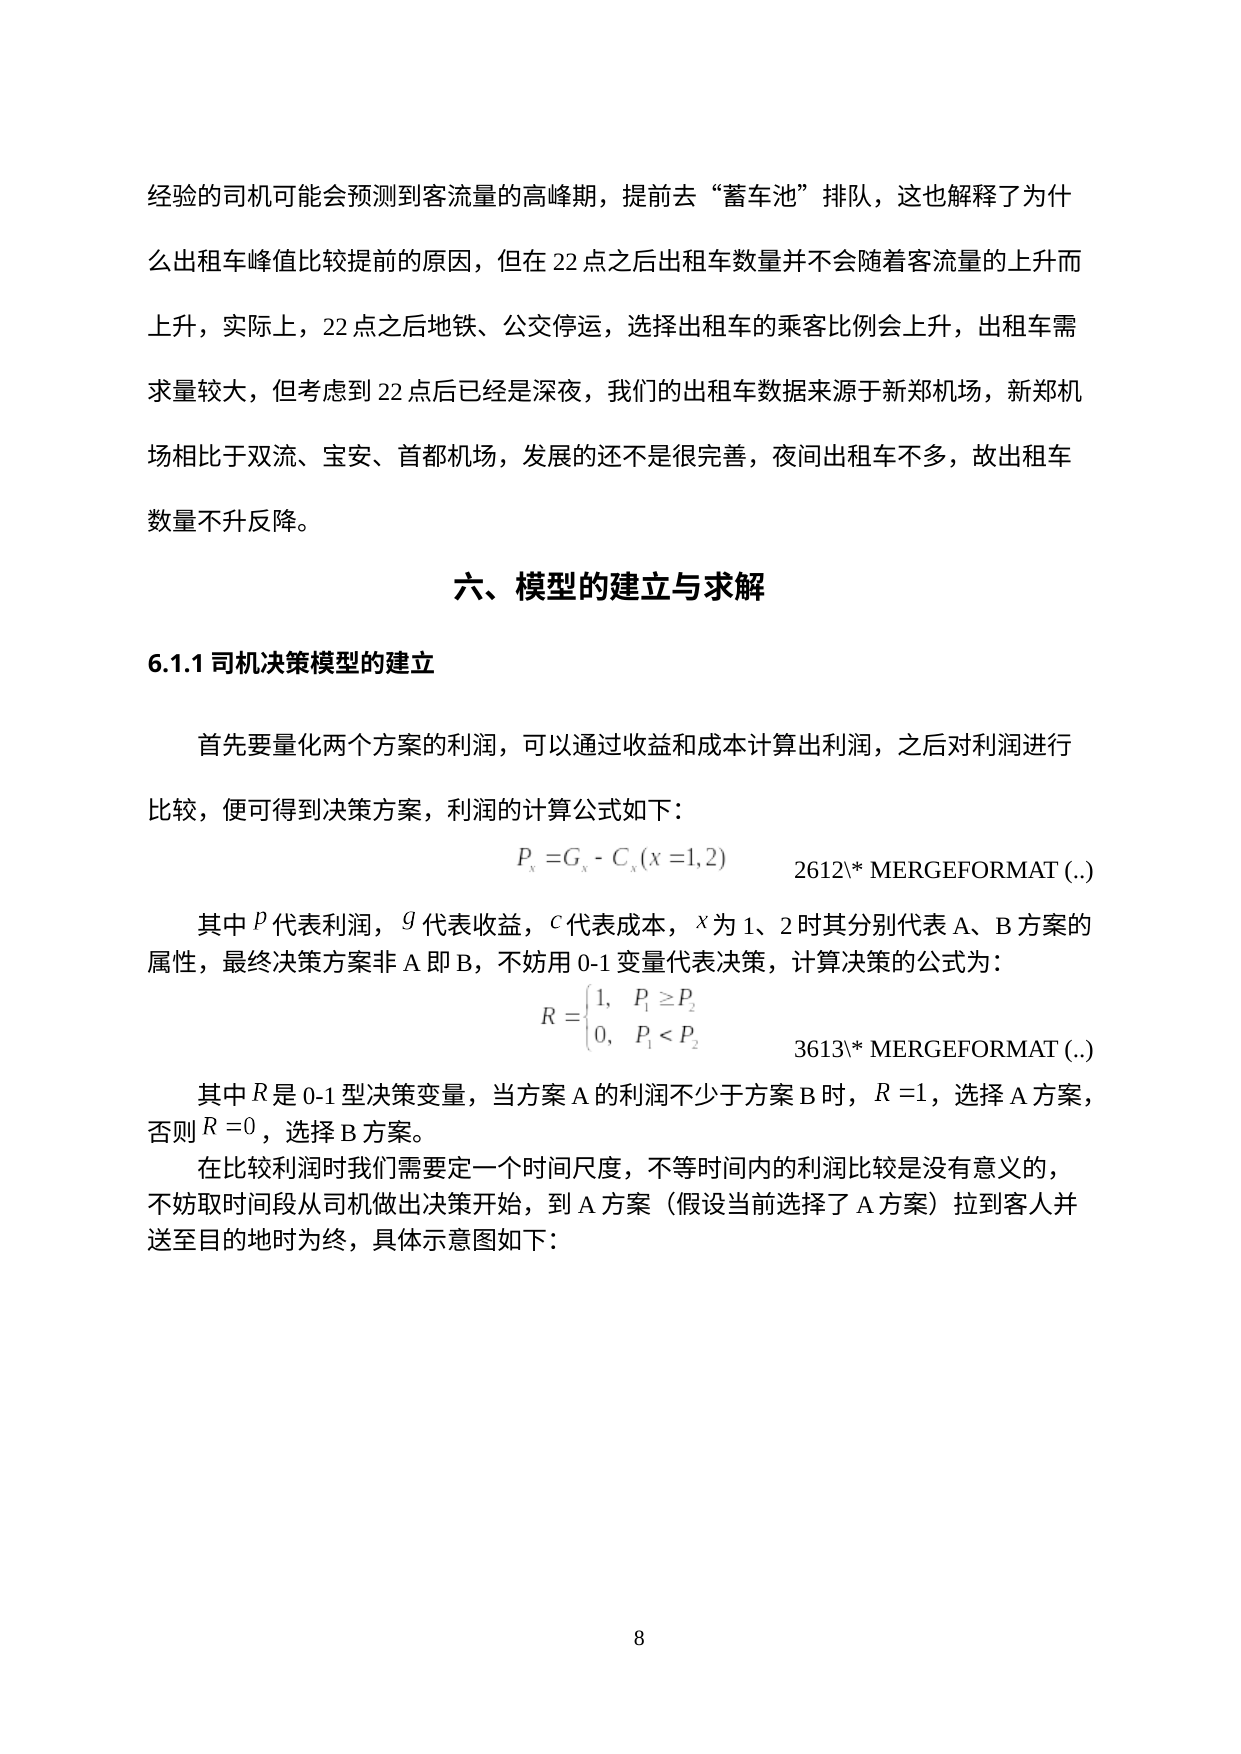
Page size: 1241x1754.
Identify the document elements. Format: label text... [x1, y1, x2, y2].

text 其中是0-1型决策变量，当方案A的利润不少于方案B时，，选择A方案，否则，选择B方案。 [148, 1076, 1092, 1148]
text 首先要量化两个方案的利润，可以通过收益和成本计算出利润，之后对利润进行比较，便可得到决策方案，利润的计算公式如下： [148, 711, 1092, 841]
subtitle 6.1.1司机决策模型的建立 [148, 629, 1092, 694]
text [148, 162, 1092, 552]
text 其中代表利润，代表收益，代表成本，为1、2时其分别代表A、B方案的属性，最终决策方案非A即B，不妨用0-1变量代表决策，计算决策的公式为： [148, 906, 1092, 978]
subtitle 六、模型的建立与求解 [148, 552, 1071, 617]
text 在比较利润时我们需要定一个时间尺度，不等时间内的利润比较是没有意义的，不妨取时间段从司机做出决策开始，到A方案（假设当前选择了A方案）拉到客人并送至目的地时为终，具体示意图如下： [148, 1148, 1092, 1257]
